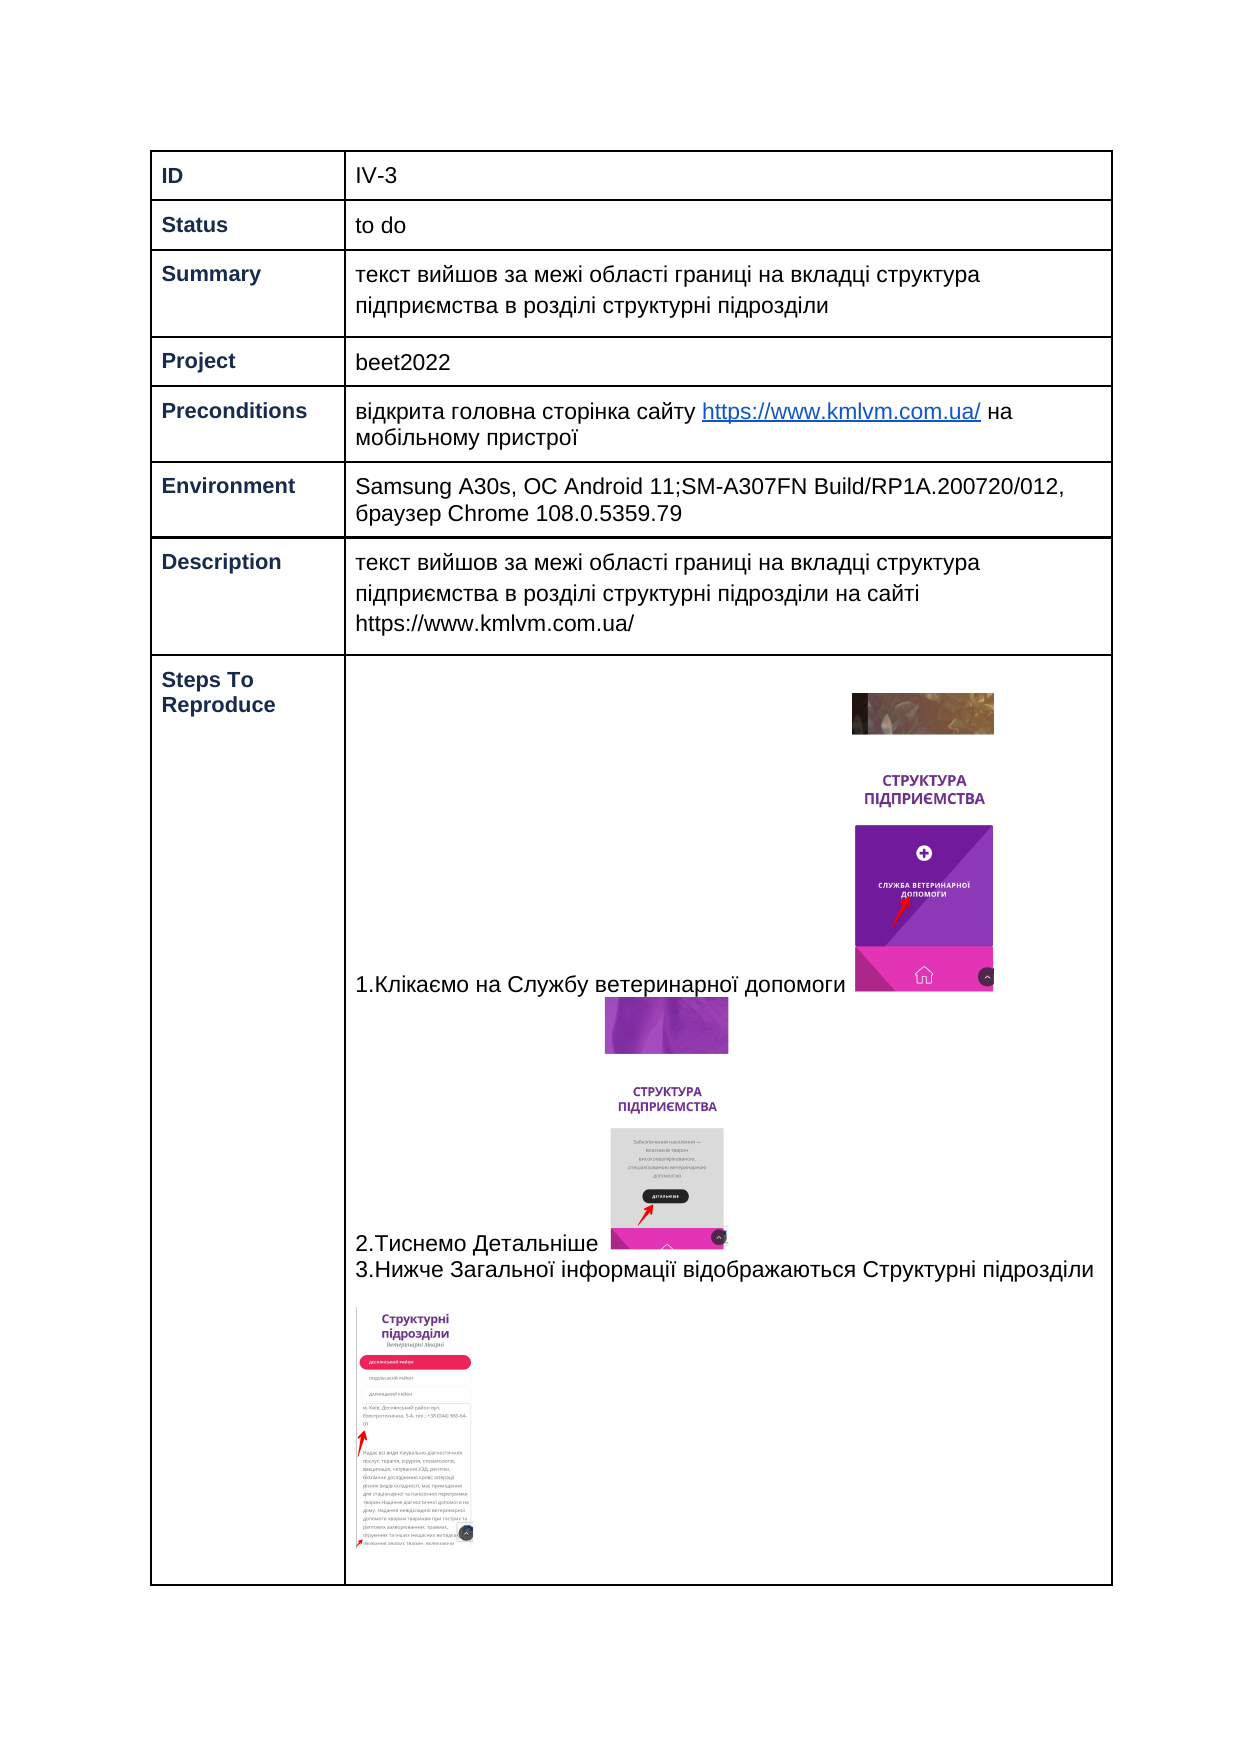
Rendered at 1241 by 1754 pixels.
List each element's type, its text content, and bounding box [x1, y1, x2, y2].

picture [604, 997, 729, 1252]
table_cell Project [152, 338, 344, 385]
picture [852, 693, 994, 993]
table_cell відкрита головна сторінка сайту https://www.kmlvm.com.ua/ на мобільному пристрої [346, 387, 1111, 461]
table_cell Preconditions [152, 387, 344, 461]
table_cell to do [346, 201, 1111, 248]
table_cell Description [152, 539, 344, 654]
table_cell beet2022 [346, 338, 1111, 385]
table_header ID [152, 152, 344, 199]
table_cell текст вийшов за межі області границі на вкладці структура підприємства в розділі структурні підрозділи [346, 251, 1111, 336]
picture [355, 1307, 474, 1549]
table_cell текст вийшов за межі області границі на вкладці структура підприємства в розділі структурні підрозділи на сайті https://www.kmlvm.com.ua/ [346, 539, 1111, 654]
table_cell Summary [152, 251, 344, 336]
table_cell 1.Клікаємо на Службу ветеринарної допомоги 2.Тиснемо Детальніше 3.Нижче Загальної інформації відображаються Структурні підрозділи [346, 656, 1111, 1583]
table_cell Steps To Reproduce [152, 656, 344, 1583]
table_cell Status [152, 201, 344, 248]
table_cell Samsung A30s, OC Android 11;SM-A307FN Build/RP1A.200720/012, браузер Chrome 108.0.5359.79 [346, 463, 1111, 536]
table_cell Environment [152, 463, 344, 536]
table_header IV-3 [346, 152, 1111, 199]
